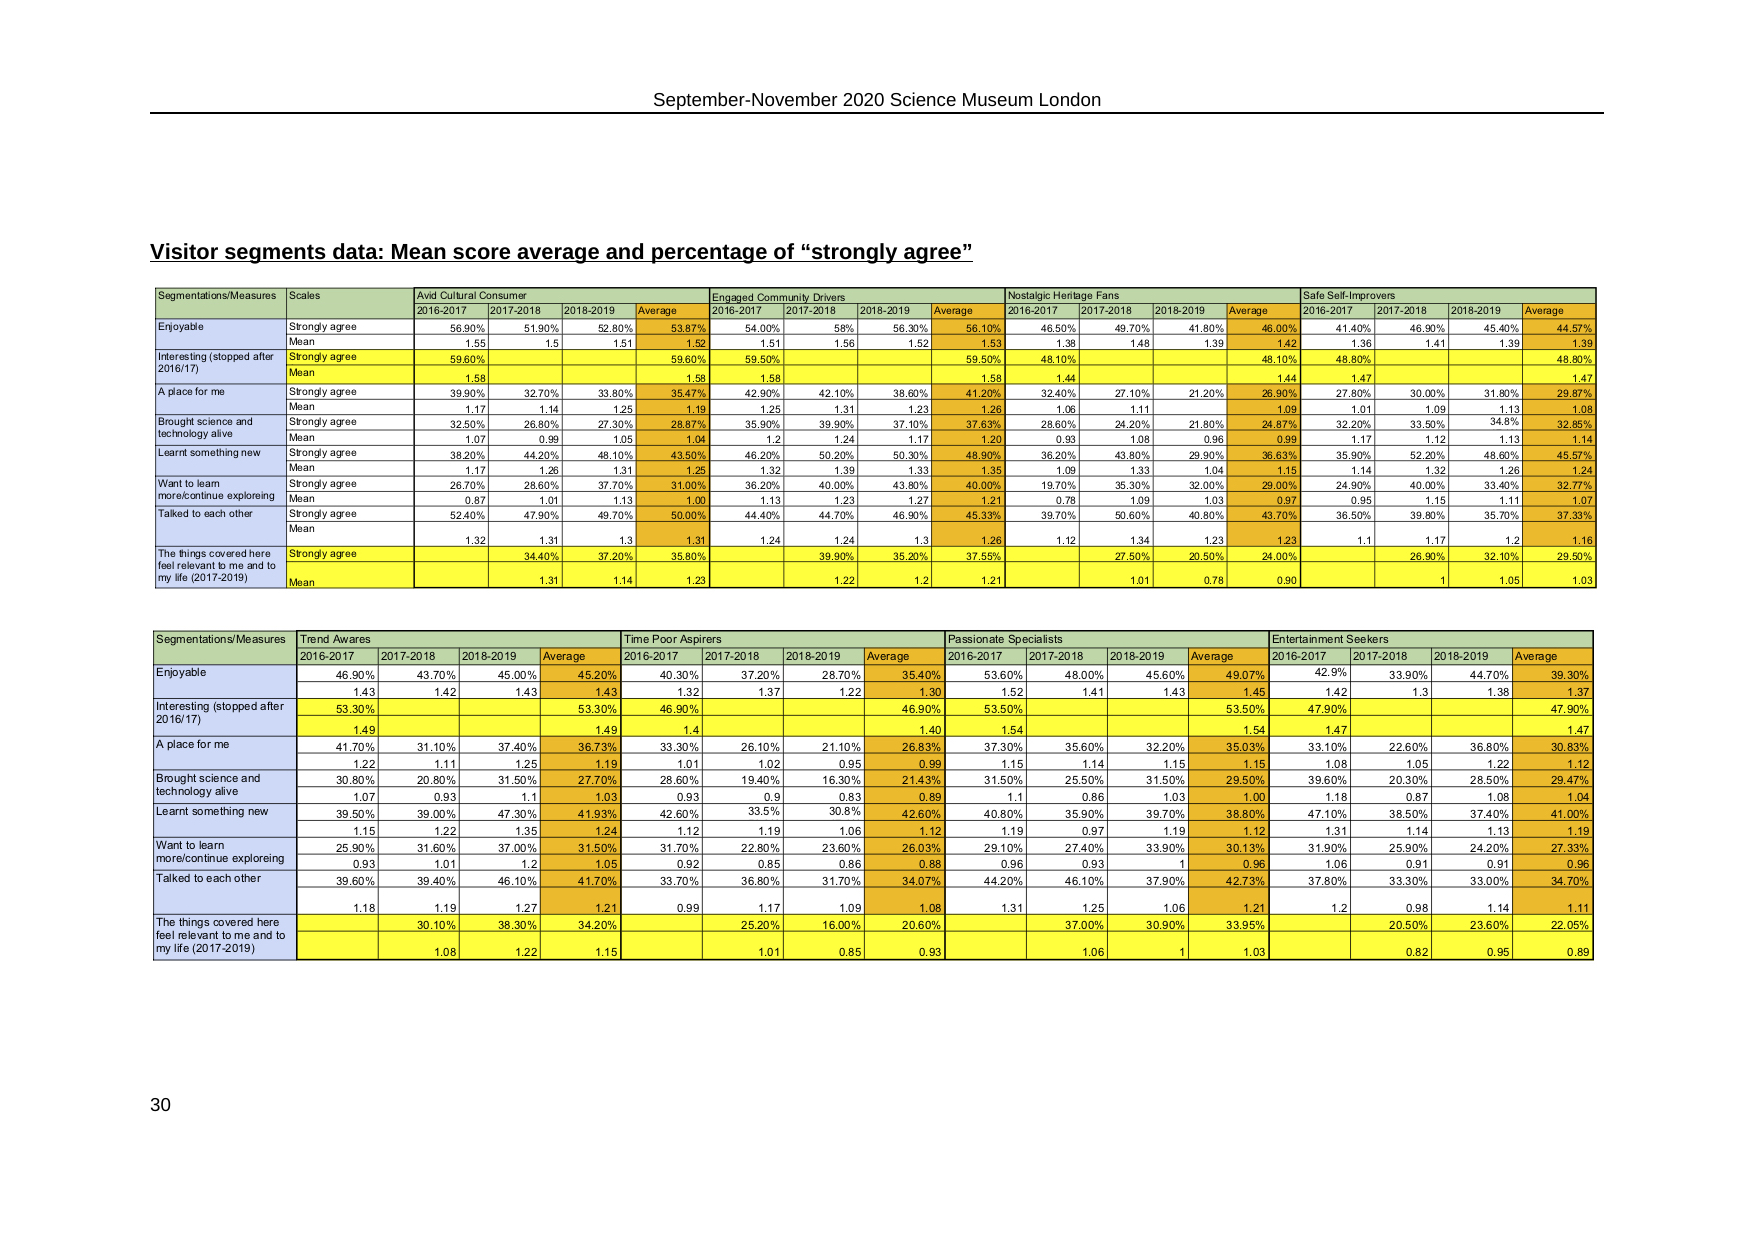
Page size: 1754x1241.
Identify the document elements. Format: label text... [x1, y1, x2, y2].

picture [150, 283, 1600, 599]
subtitle Visitor segments data: Mean score average and percentage of “strongly agree” [150, 235, 1604, 268]
picture [150, 625, 1600, 971]
